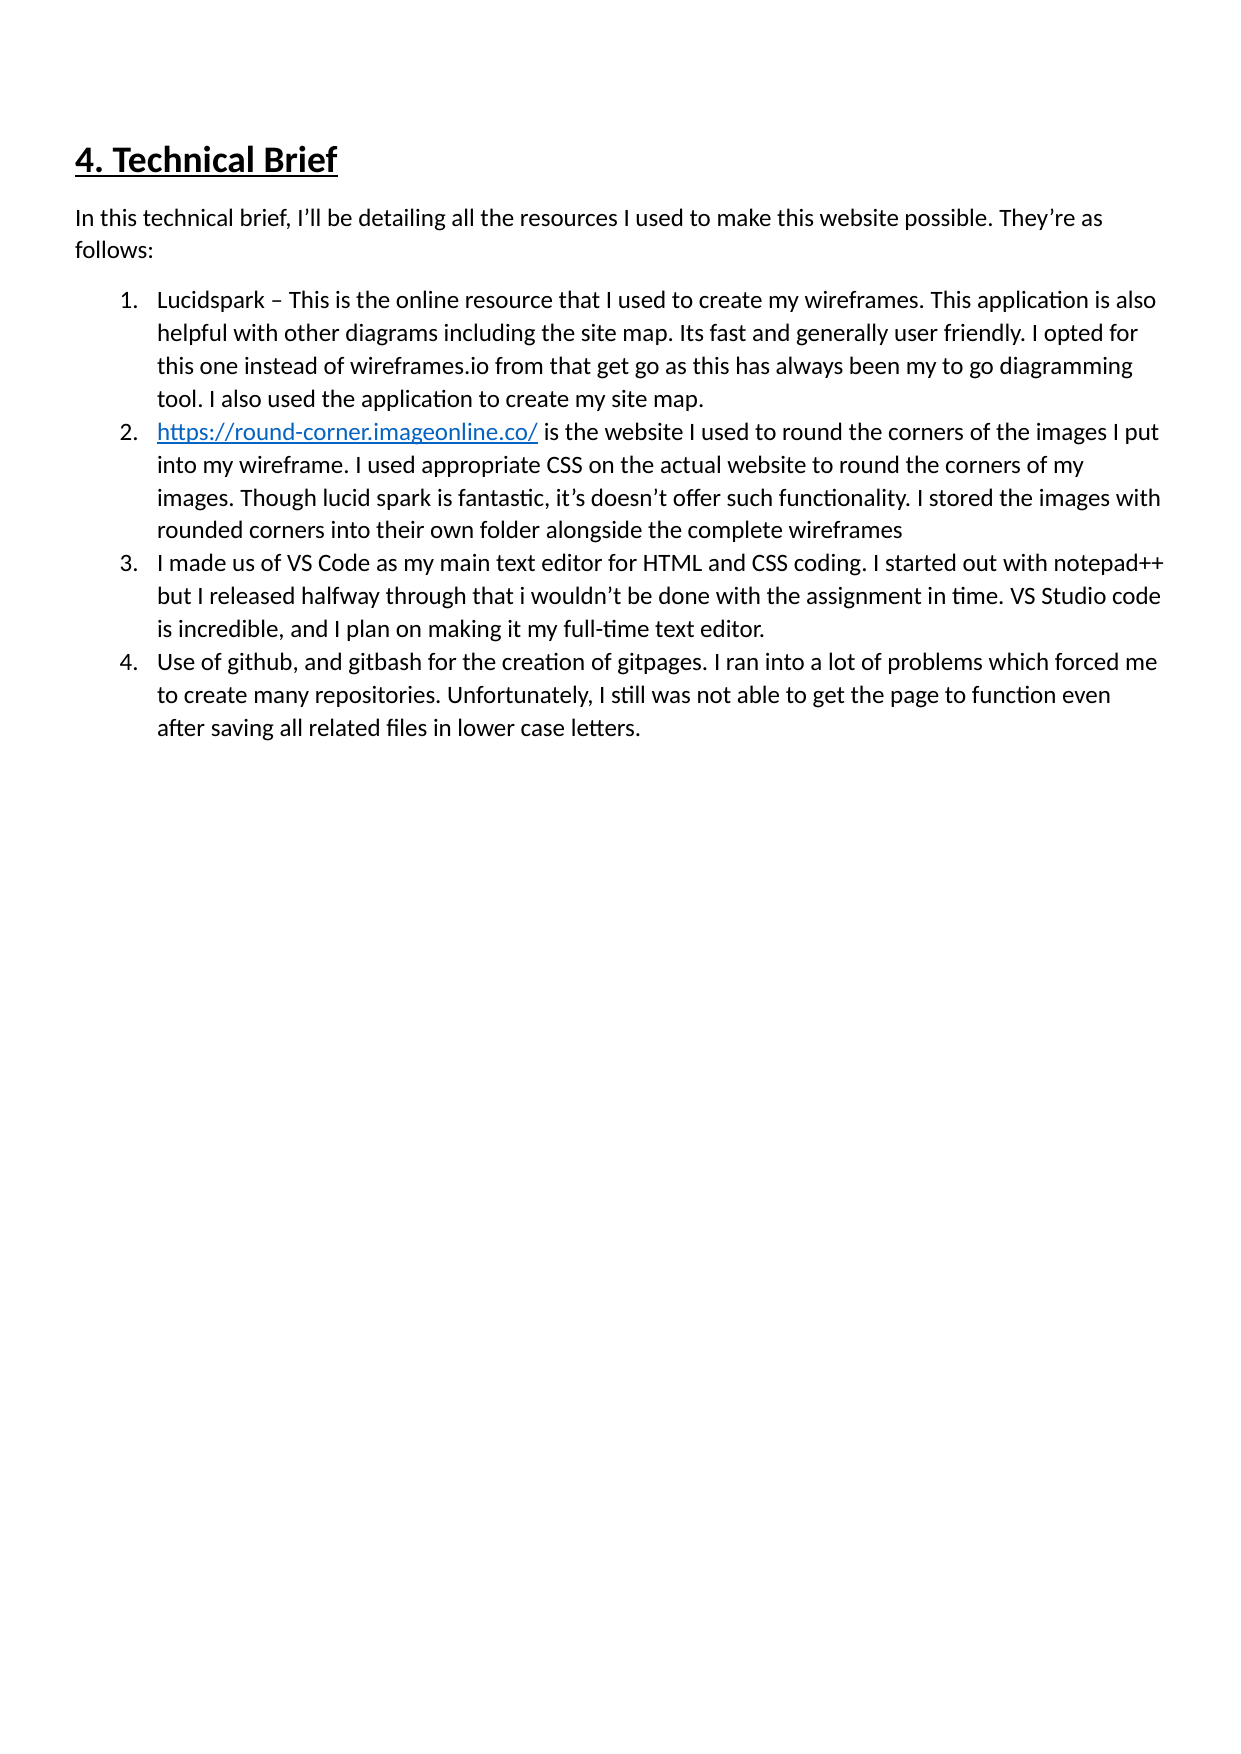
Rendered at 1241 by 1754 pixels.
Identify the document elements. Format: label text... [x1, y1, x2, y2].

list https://round-corner.imageonline.co/ is the website I used to round the corners of the images I put into my wireframe. I used appropriate CSS on the actual website to round the corners of my images. Though lucid spark is fantastic, it’s doesn’t offer such functionality. I stored the images with rounded corners into their own folder alongside the complete wireframes [119, 416, 1165, 545]
list Use of github, and gitbash for the creation of gitpages. I ran into a lot of problems which forced me to create many repositories. Unfortunately, I still was not able to get the page to function even after saving all related files in lower case letters. [119, 646, 1165, 743]
text In this technical brief, I’ll be detailing all the resources I used to make this website possible. They’re as follows: [75, 202, 1165, 265]
list I made us of VS Code as my main text editor for HTML and CSS coding. I started out with notepad++ but I released halfway through that i wouldn’t be done with the assignment in time. VS Studio code is incredible, and I plan on making it my full-time text editor. [119, 548, 1165, 644]
text 4. Technical Brief [75, 136, 1165, 181]
list Lucidspark – This is the online resource that I used to create my wireframes. This application is also helpful with other diagrams including the site map. Its fast and generally user friendly. I opted for this one instead of wireframes.io from that get go as this has always been my to go diagramming tool. I also used the application to create my site map. [119, 284, 1165, 413]
